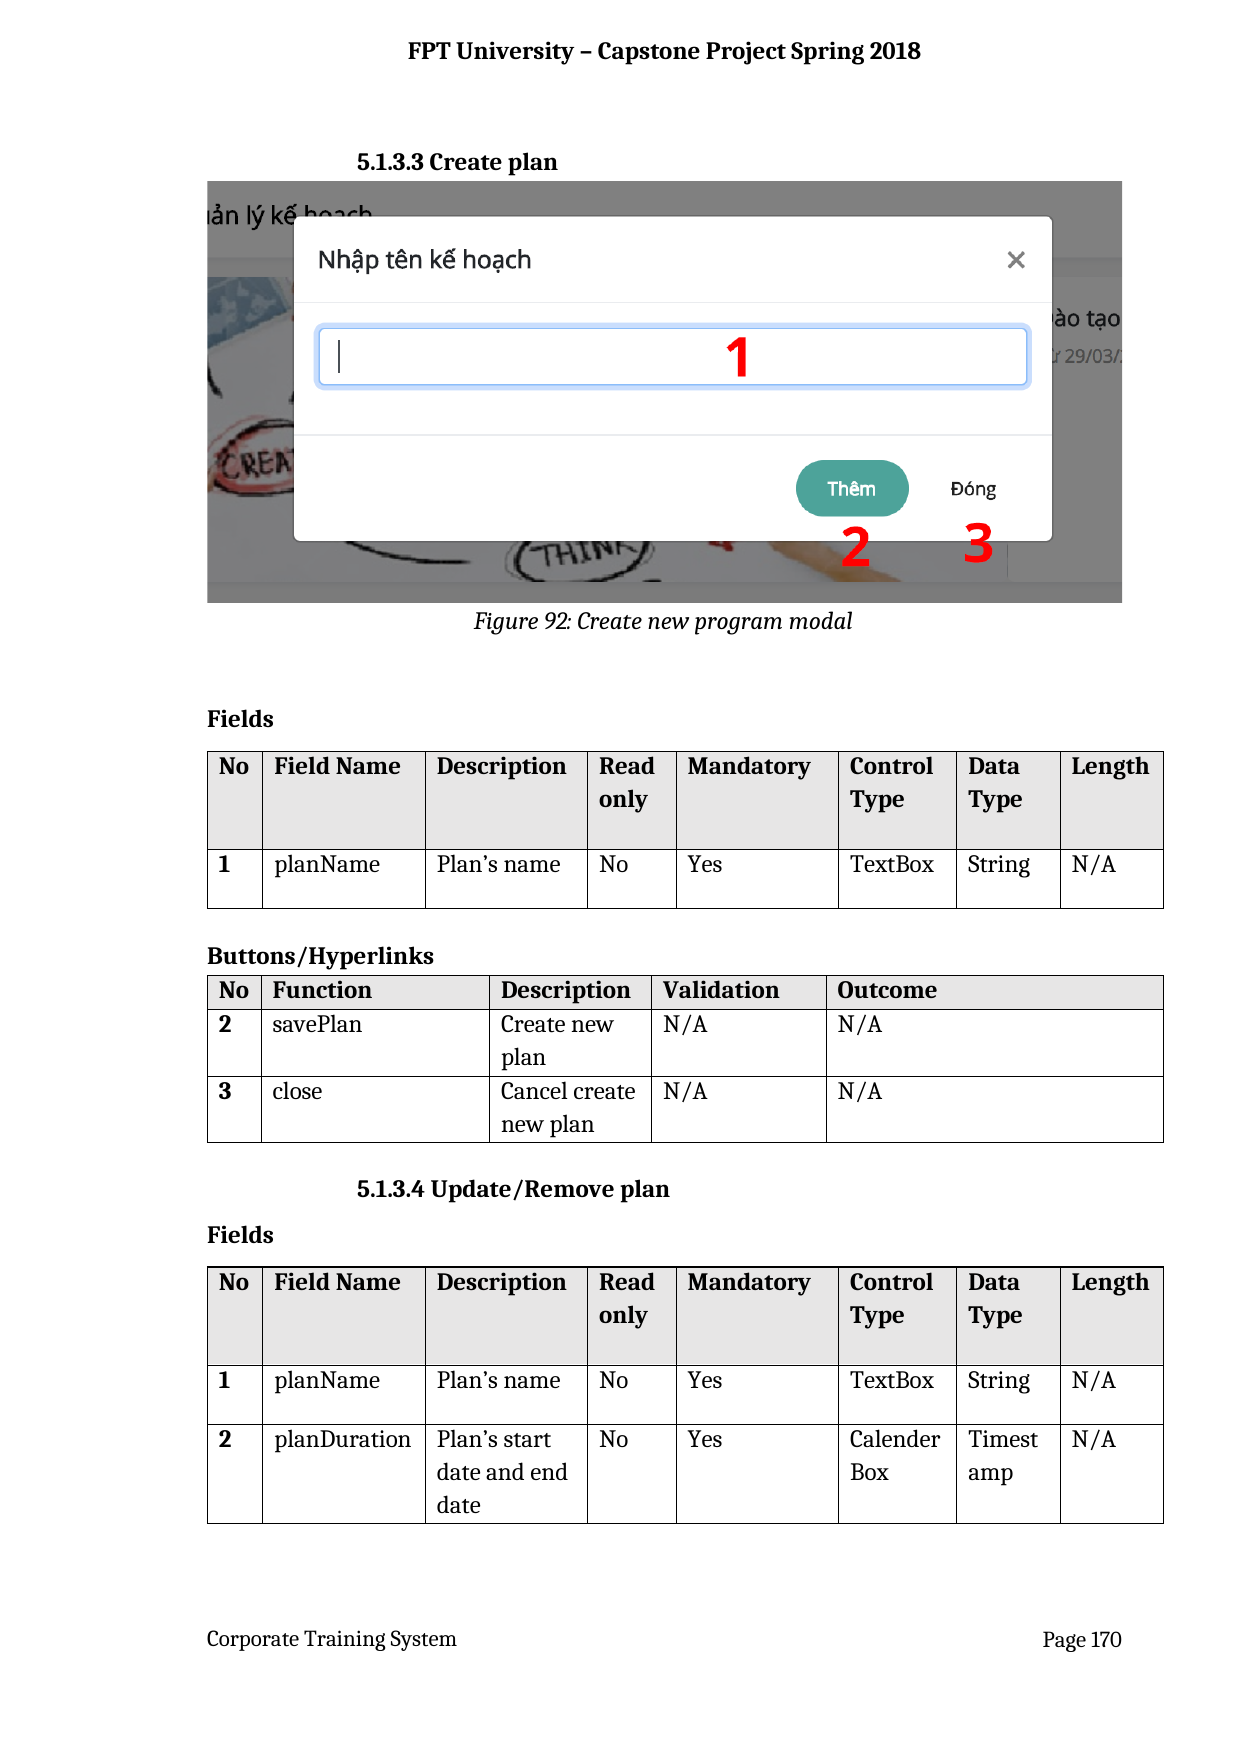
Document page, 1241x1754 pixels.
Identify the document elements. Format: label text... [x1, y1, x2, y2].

text Figure 92: Create new program modal [207, 607, 1122, 636]
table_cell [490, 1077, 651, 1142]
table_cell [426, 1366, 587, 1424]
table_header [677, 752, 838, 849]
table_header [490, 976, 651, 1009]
subtitle 5.1.3.4 Update/Remove plan [357, 1175, 1124, 1204]
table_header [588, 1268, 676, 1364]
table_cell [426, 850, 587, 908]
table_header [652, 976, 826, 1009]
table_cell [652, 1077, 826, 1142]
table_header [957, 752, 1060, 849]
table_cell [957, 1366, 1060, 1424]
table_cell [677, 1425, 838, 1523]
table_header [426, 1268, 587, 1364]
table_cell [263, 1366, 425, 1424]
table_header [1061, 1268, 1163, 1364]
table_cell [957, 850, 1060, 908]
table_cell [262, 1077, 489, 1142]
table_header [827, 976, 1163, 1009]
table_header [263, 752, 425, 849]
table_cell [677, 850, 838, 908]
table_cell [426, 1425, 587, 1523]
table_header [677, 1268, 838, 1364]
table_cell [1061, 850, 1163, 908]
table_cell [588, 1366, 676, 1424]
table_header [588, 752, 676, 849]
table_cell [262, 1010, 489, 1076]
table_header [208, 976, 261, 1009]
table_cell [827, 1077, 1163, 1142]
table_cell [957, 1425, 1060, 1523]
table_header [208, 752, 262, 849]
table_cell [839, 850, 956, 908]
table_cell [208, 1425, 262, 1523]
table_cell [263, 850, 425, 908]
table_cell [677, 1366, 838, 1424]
subtitle 5.1.3.3 Create plan [357, 148, 1124, 176]
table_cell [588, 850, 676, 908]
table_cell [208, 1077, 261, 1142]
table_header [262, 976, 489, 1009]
text Fields [207, 705, 1122, 734]
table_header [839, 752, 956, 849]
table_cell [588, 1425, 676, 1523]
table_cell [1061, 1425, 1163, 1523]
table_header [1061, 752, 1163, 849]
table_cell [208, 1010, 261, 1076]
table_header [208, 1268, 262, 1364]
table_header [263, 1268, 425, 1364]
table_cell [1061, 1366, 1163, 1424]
text Buttons/Hyperlinks [207, 942, 1122, 971]
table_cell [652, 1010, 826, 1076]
text Fields [207, 1221, 1122, 1250]
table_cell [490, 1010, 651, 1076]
picture [207, 181, 1123, 603]
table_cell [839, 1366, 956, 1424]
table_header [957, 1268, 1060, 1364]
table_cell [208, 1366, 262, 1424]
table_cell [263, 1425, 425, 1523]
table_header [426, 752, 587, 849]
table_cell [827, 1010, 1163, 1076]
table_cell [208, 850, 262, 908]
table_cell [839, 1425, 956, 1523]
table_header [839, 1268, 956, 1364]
